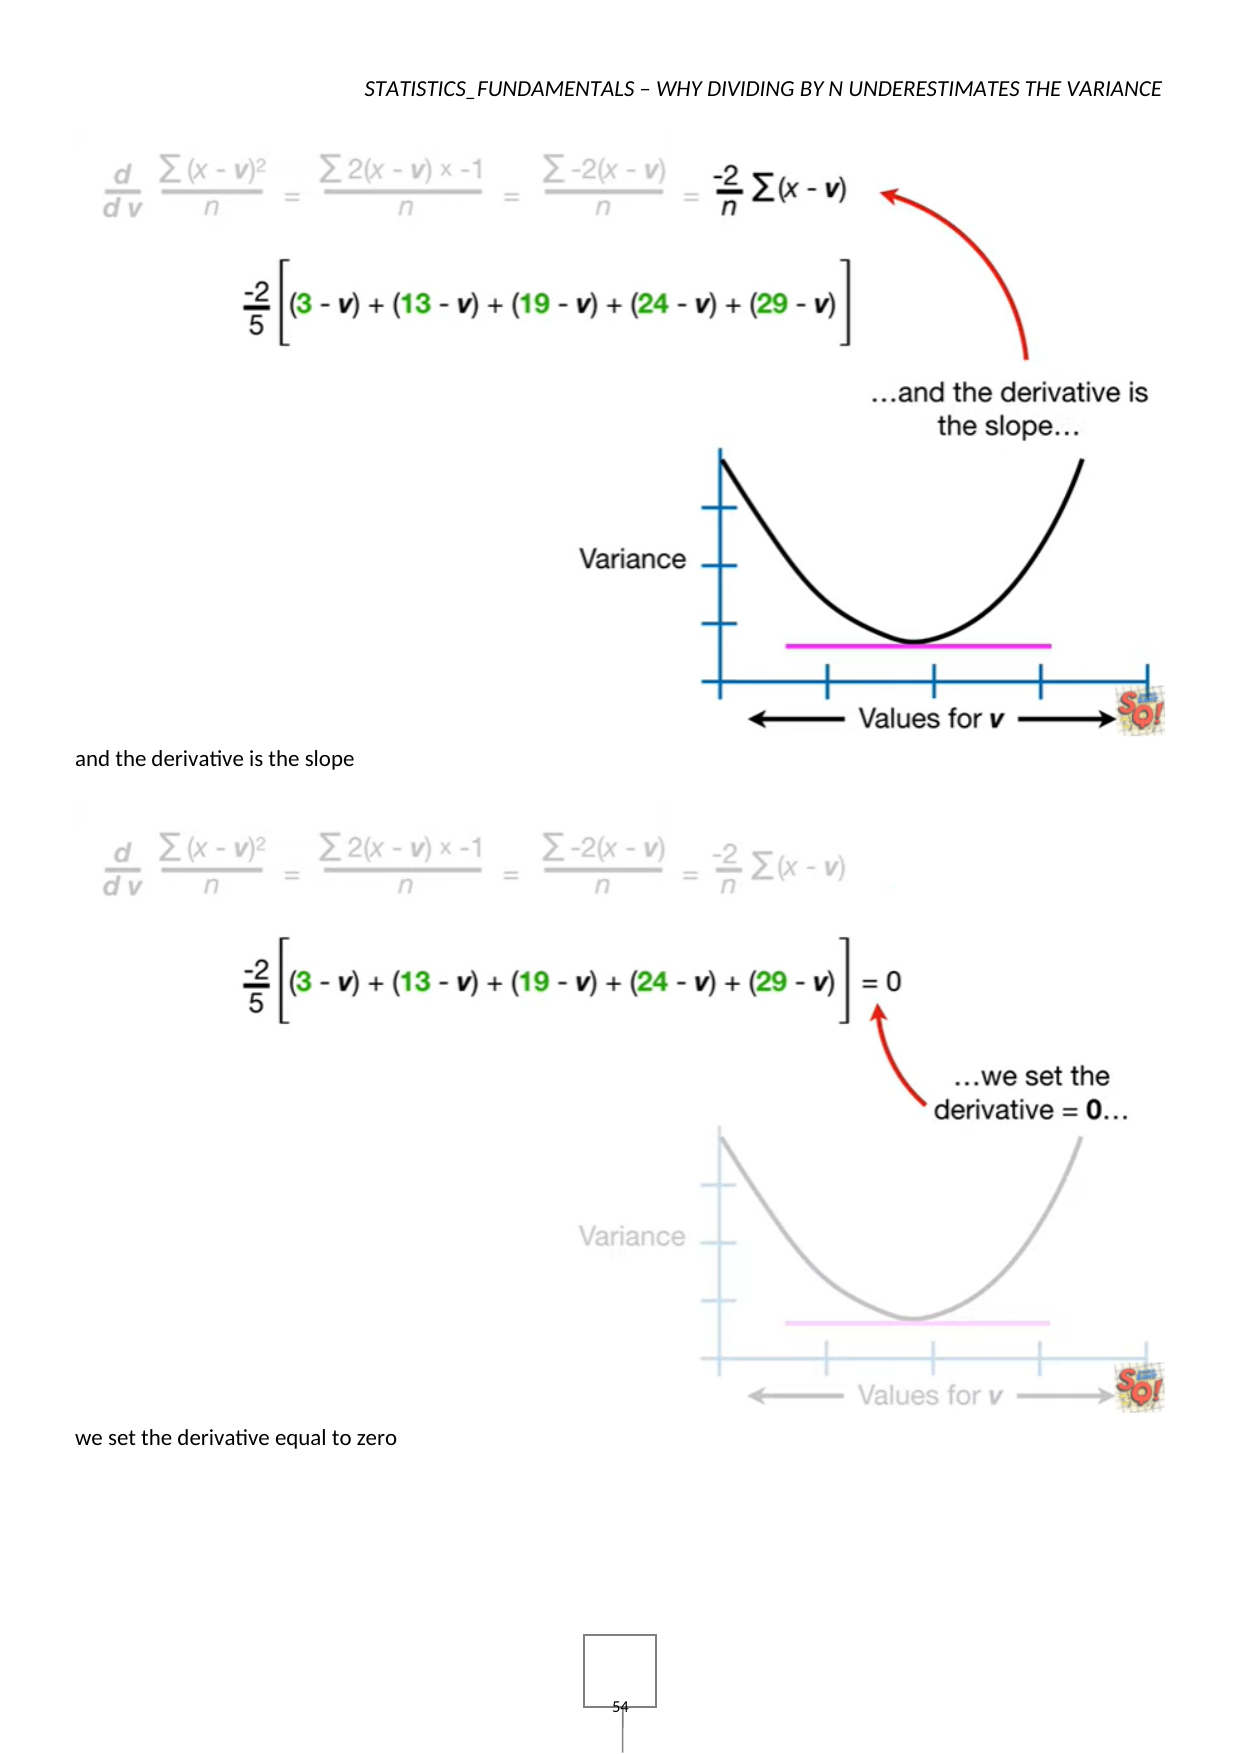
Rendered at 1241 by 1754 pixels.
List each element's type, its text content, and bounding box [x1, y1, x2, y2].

picture [75, 129, 1166, 745]
picture [75, 800, 1166, 1423]
text and the derivative is the slope [75, 745, 1165, 772]
text we set the derivative equal to zero [75, 1423, 1165, 1451]
